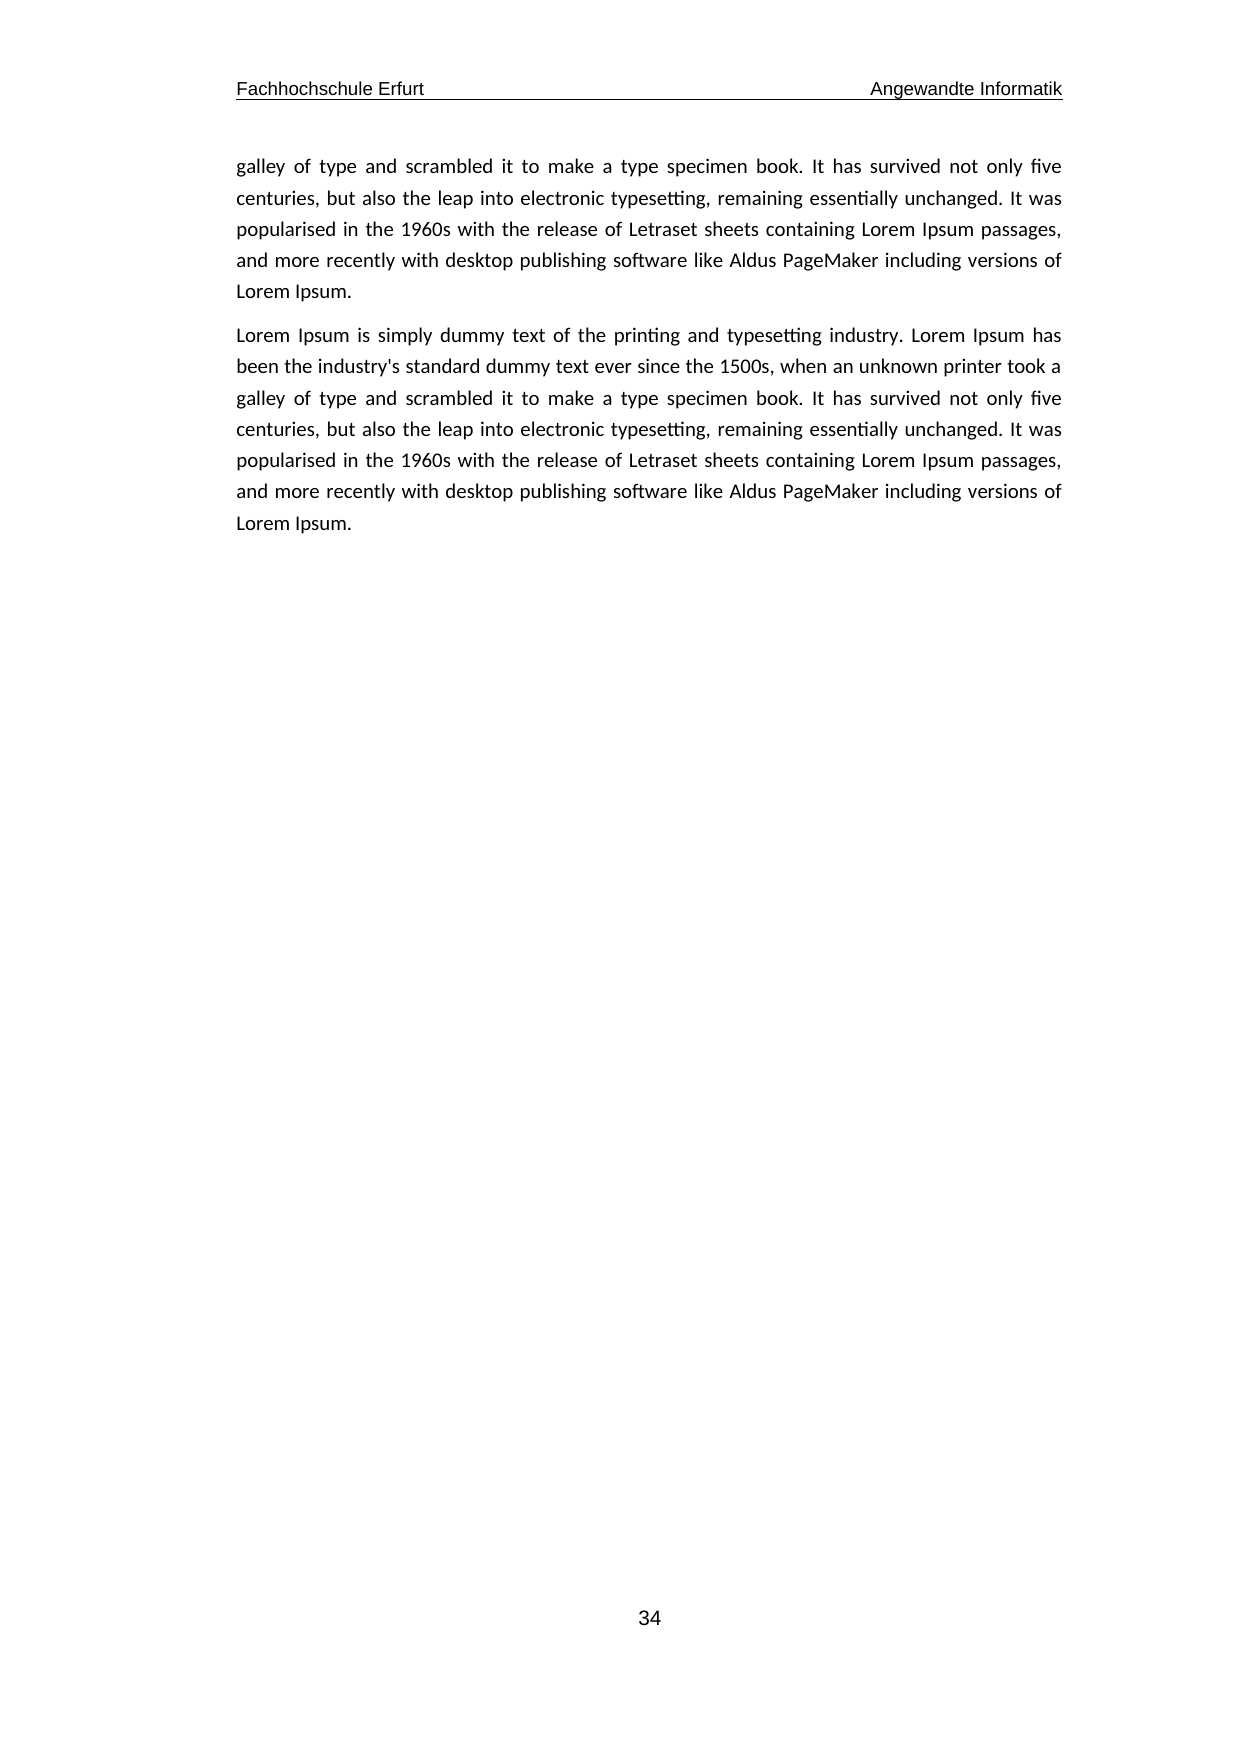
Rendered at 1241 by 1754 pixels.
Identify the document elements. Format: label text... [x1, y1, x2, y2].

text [236, 148, 1063, 304]
